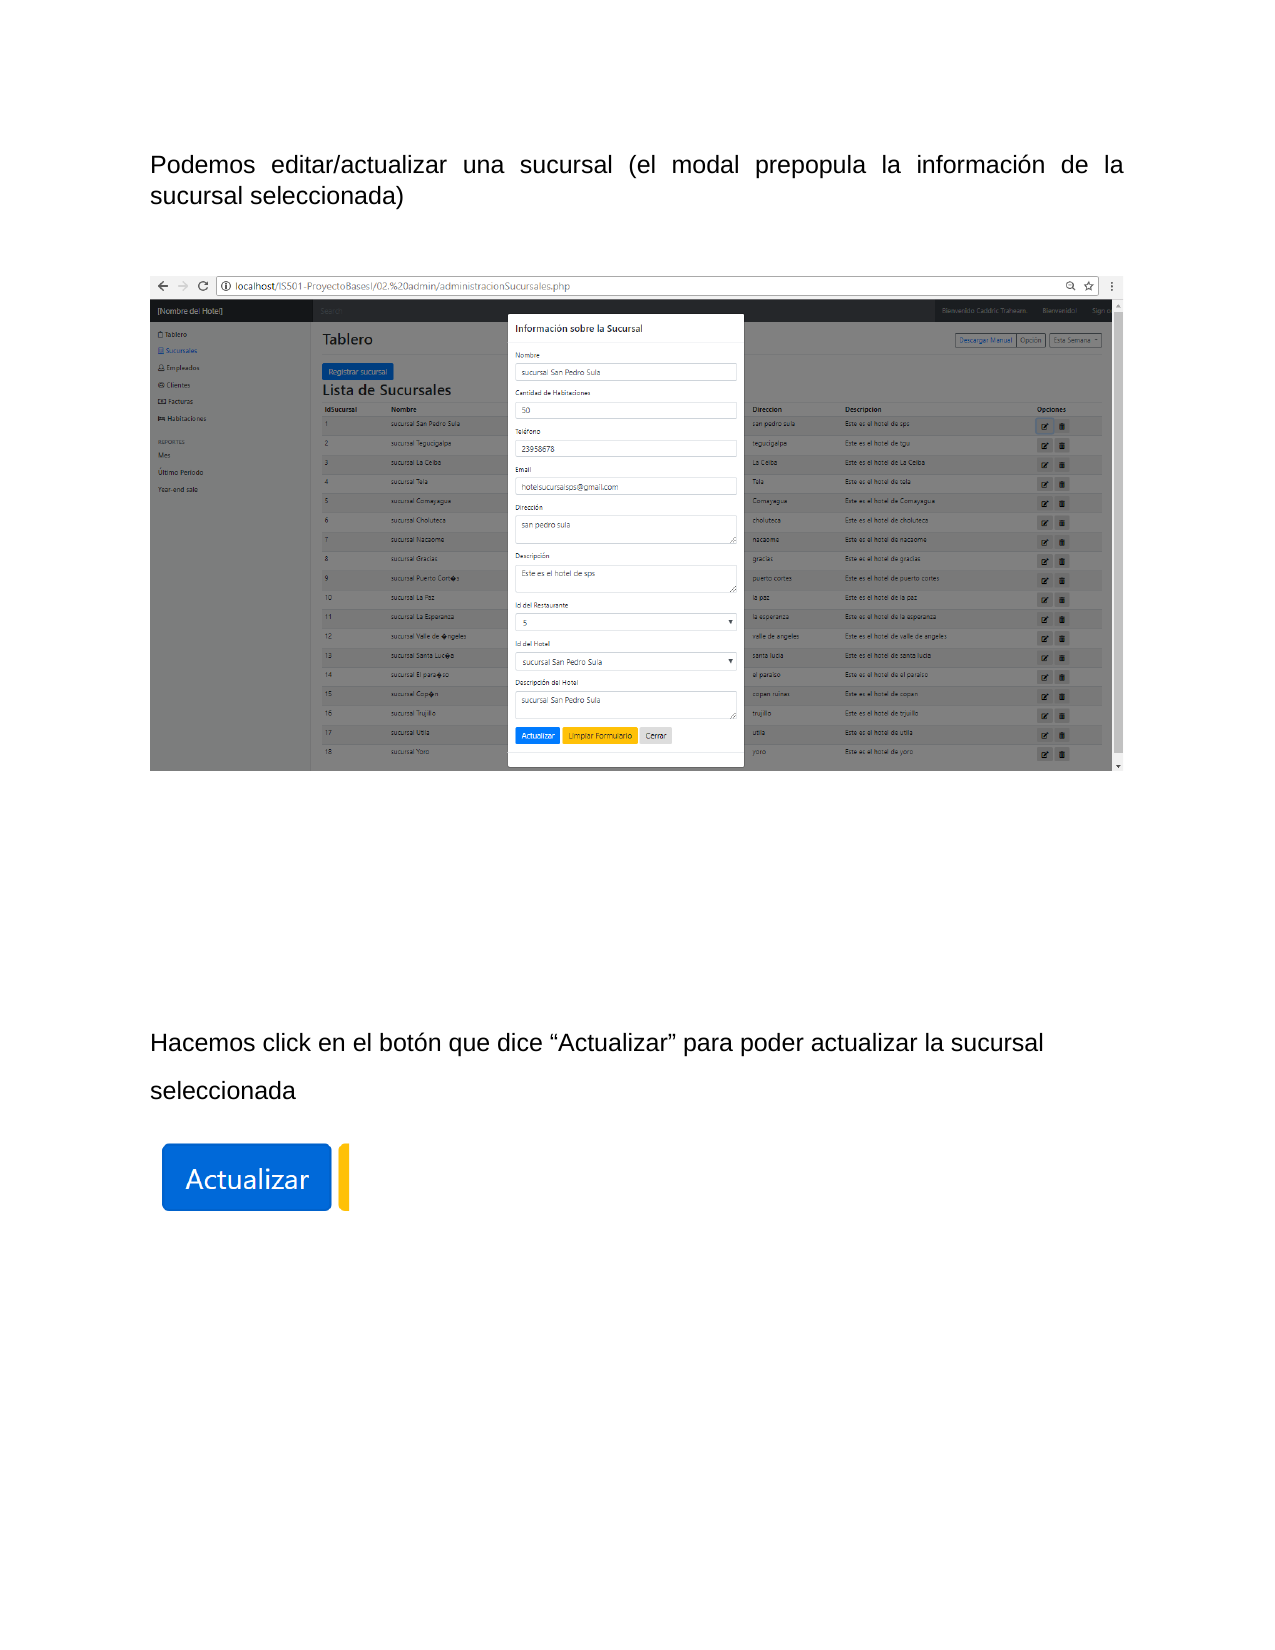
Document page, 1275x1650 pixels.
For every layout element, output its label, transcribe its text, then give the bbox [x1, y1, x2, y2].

picture [150, 1123, 350, 1234]
picture [150, 276, 1124, 771]
text seleccionada [150, 1076, 1125, 1104]
text Podemos editar/actualizar una sucursal (el modal prepopula la información de la sucursal seleccionada) [150, 150, 1125, 210]
text Hacemos click en el botón que dice “Actualizar” para poder actualizar la sucursal [150, 1028, 1125, 1057]
